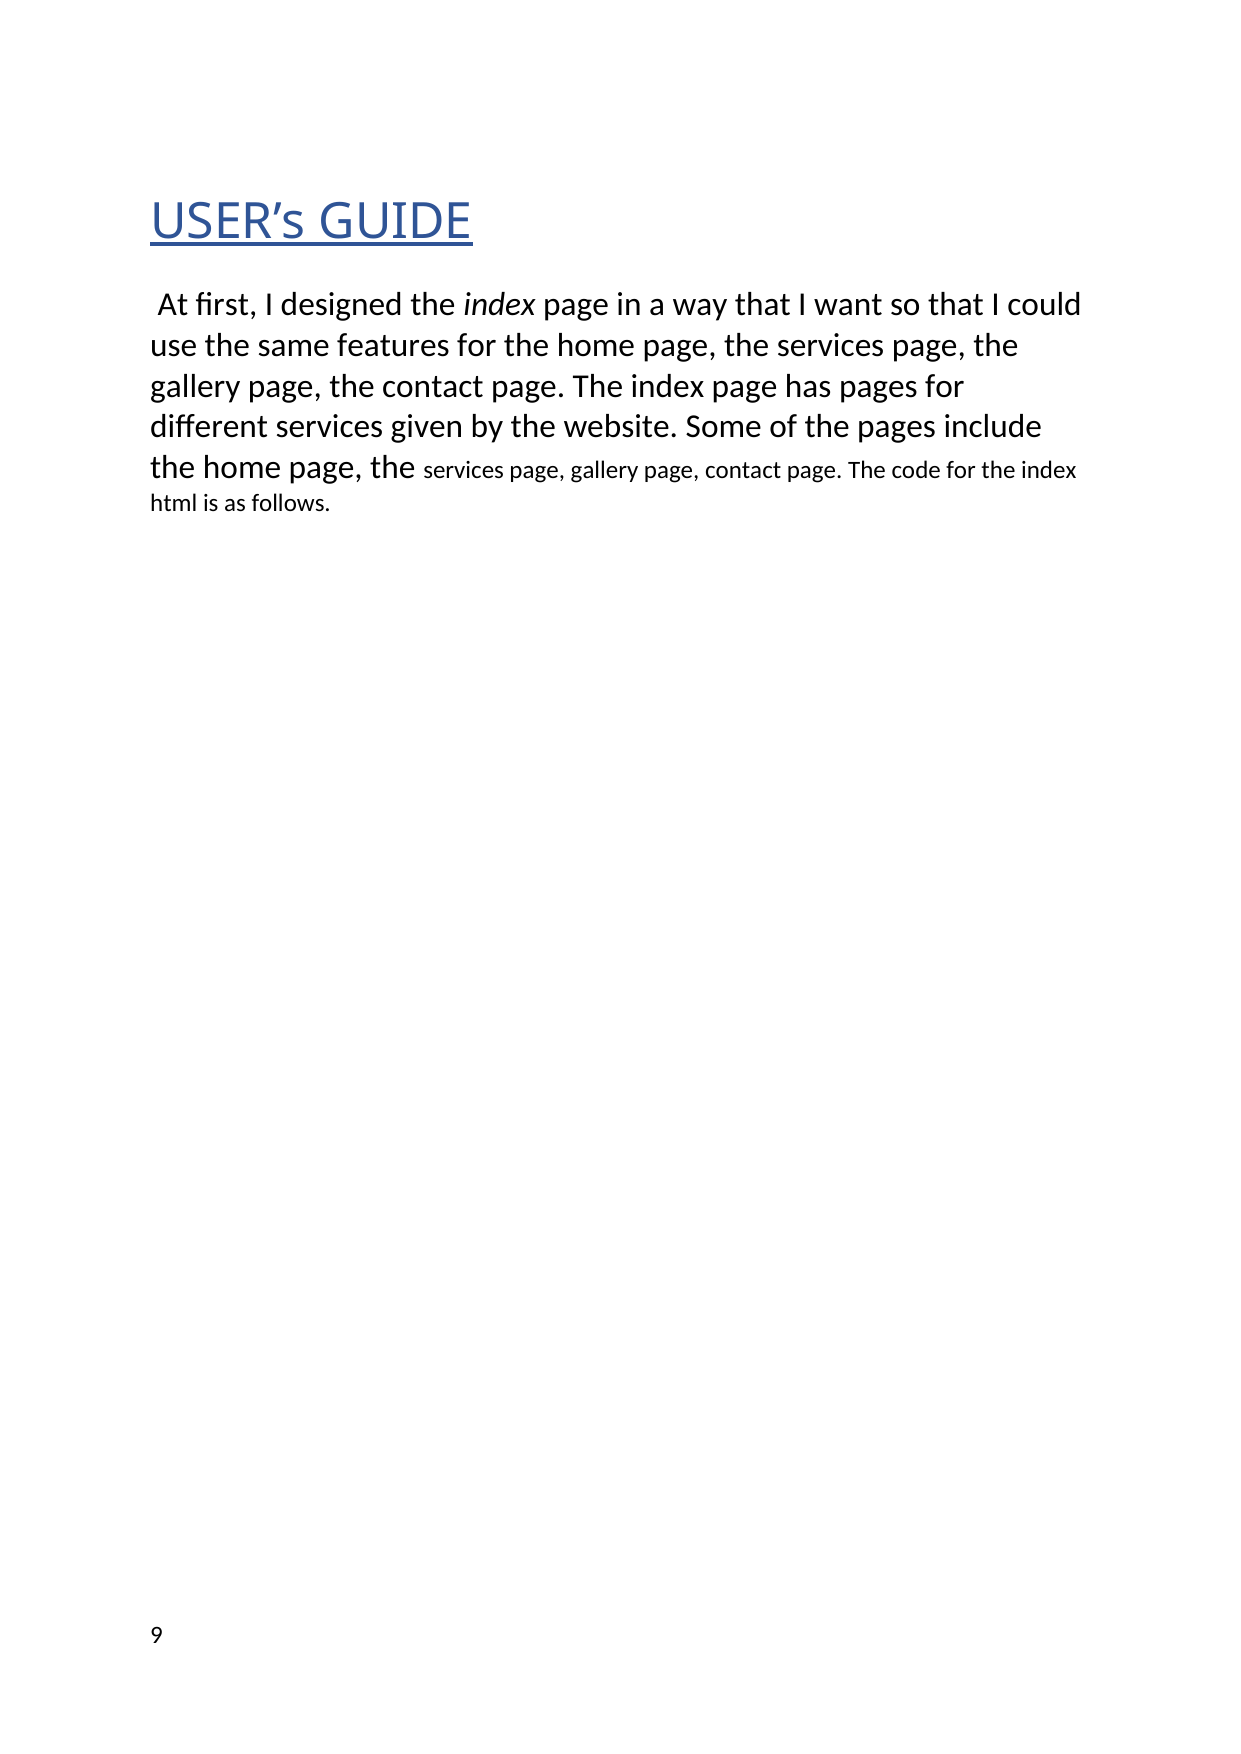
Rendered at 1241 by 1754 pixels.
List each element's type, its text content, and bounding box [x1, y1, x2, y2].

text At first, I designed the index page in a way that I want so that I could use the same features for the home page, the services page, the gallery page, the contact page. The index page has pages for different services given by the website. Some of the pages include the home page, the services page, gallery page, contact page. The code for the index html is as follows. [150, 283, 1090, 517]
subtitle USER’s GUIDE [150, 185, 1090, 253]
